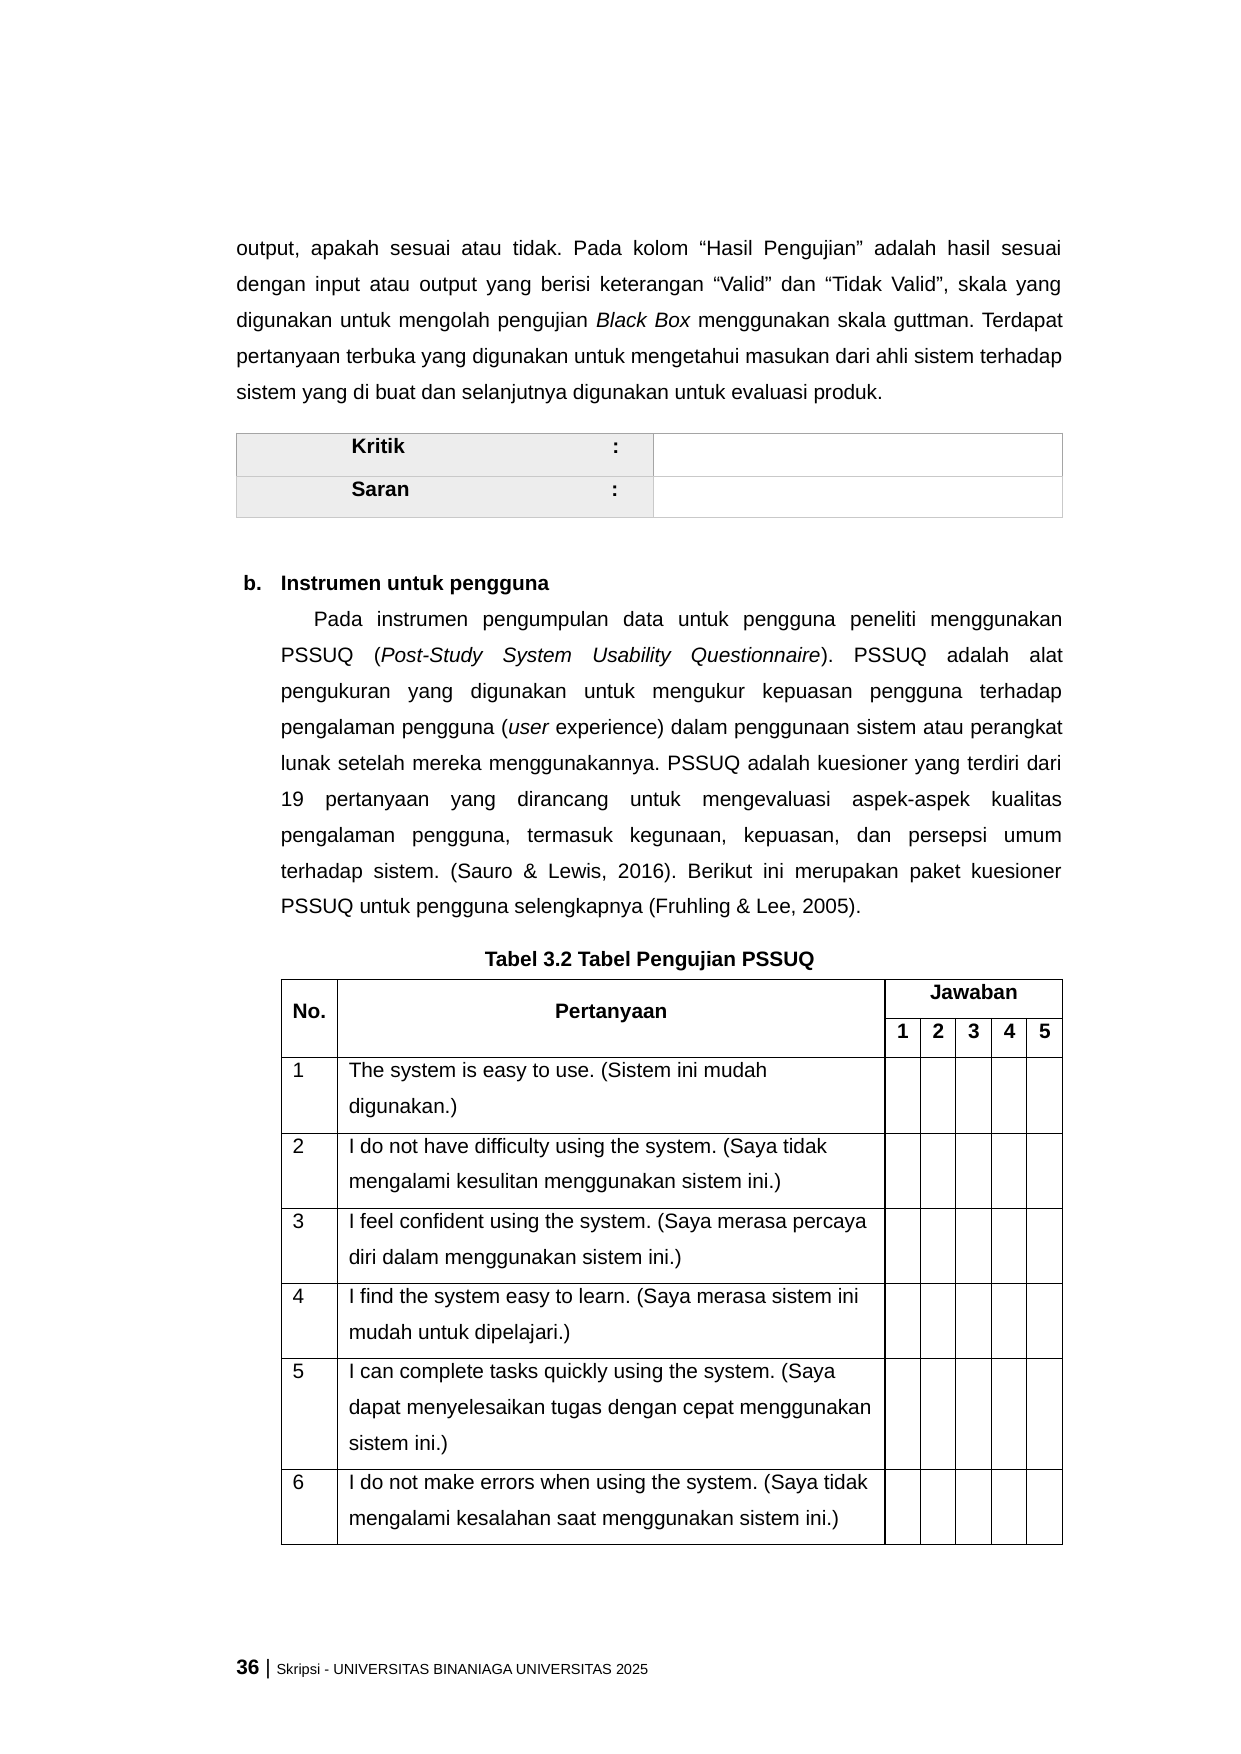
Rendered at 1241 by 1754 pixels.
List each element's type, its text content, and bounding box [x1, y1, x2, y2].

table_header No. [282, 980, 337, 1057]
table_cell [956, 1470, 991, 1544]
table_cell [921, 1470, 955, 1544]
table_cell [1027, 1359, 1062, 1469]
table_cell [886, 1209, 920, 1283]
table_cell 1 [282, 1058, 337, 1132]
table_cell 3 [282, 1209, 337, 1283]
table_cell 4 [282, 1284, 337, 1358]
table_cell [992, 1470, 1026, 1544]
table_cell [886, 1134, 920, 1208]
list Instrumen untuk pengguna [243, 571, 1063, 595]
table_cell 1 [886, 1019, 920, 1057]
table_cell [886, 1058, 920, 1132]
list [236, 236, 1063, 404]
table_cell [992, 1058, 1026, 1132]
table_cell [956, 1209, 991, 1283]
table_cell [921, 1209, 955, 1283]
table_cell [992, 1359, 1026, 1469]
table_cell I can complete tasks quickly using the system. (Saya dapat menyelesaikan tugas dengan cepat menggunakan sistem ini.) [338, 1359, 884, 1469]
table_cell 6 [282, 1470, 337, 1544]
table_cell [1027, 1058, 1062, 1132]
table_header [654, 434, 1062, 476]
table_cell [992, 1134, 1026, 1208]
table_cell [886, 1284, 920, 1358]
table_cell [921, 1058, 955, 1132]
table_cell [992, 1209, 1026, 1283]
subtitle Tabel 3.2 Tabel Pengujian PSSUQ [236, 947, 1063, 971]
table_cell Saran : [237, 477, 653, 517]
table_cell [886, 1470, 920, 1544]
table_cell 4 [992, 1019, 1026, 1057]
table_cell 5 [282, 1359, 337, 1469]
table_cell [992, 1284, 1026, 1358]
table_cell [1027, 1470, 1062, 1544]
table_cell 2 [282, 1134, 337, 1208]
table_cell I do not make errors when using the system. (Saya tidak mengalami kesalahan saat menggunakan sistem ini.) [338, 1470, 884, 1544]
table_cell 5 [1027, 1019, 1062, 1057]
table_cell [921, 1284, 955, 1358]
table_cell [956, 1359, 991, 1469]
table_cell I feel confident using the system. (Saya merasa percaya diri dalam menggunakan sistem ini.) [338, 1209, 884, 1283]
table_cell I do not have difficulty using the system. (Saya tidak mengalami kesulitan menggunakan sistem ini.) [338, 1134, 884, 1208]
table_cell [956, 1134, 991, 1208]
table_cell 2 [921, 1019, 955, 1057]
table_cell [956, 1058, 991, 1132]
table_cell [886, 1359, 920, 1469]
table_cell I find the system easy to learn. (Saya merasa sistem ini mudah untuk dipelajari.) [338, 1284, 884, 1358]
table_cell [921, 1359, 955, 1469]
table_header Jawaban [886, 980, 1062, 1018]
table_header Pertanyaan [338, 980, 884, 1057]
table_cell [1027, 1209, 1062, 1283]
table_cell [921, 1134, 955, 1208]
table_cell The system is easy to use. (Sistem ini mudah digunakan.) [338, 1058, 884, 1132]
table_header Kritik : [237, 434, 653, 476]
table_cell [654, 477, 1062, 517]
table_cell [956, 1284, 991, 1358]
list Pada instrumen pengumpulan data untuk pengguna peneliti menggunakan PSSUQ (Post-Study System Usability Questionnaire). PSSUQ adalah alat pengukuran yang digunakan untuk mengukur kepuasan pengguna terhadap pengalaman pengguna (user experience) dalam penggunaan sistem atau perangkat lunak setelah mereka menggunakannya. PSSUQ adalah kuesioner yang terdiri dari 19 pertanyaan yang dirancang untuk mengevaluasi aspek-aspek kualitas pengalaman pengguna, termasuk kegunaan, kepuasan, dan persepsi umum terhadap sistem. (Sauro & Lewis, 2016). Berikut ini merupakan paket kuesioner PSSUQ untuk pengguna selengkapnya (Fruhling & Lee, 2005). [281, 607, 1063, 918]
table_cell [1027, 1134, 1062, 1208]
table_cell [1027, 1284, 1062, 1358]
table_cell 3 [956, 1019, 991, 1057]
